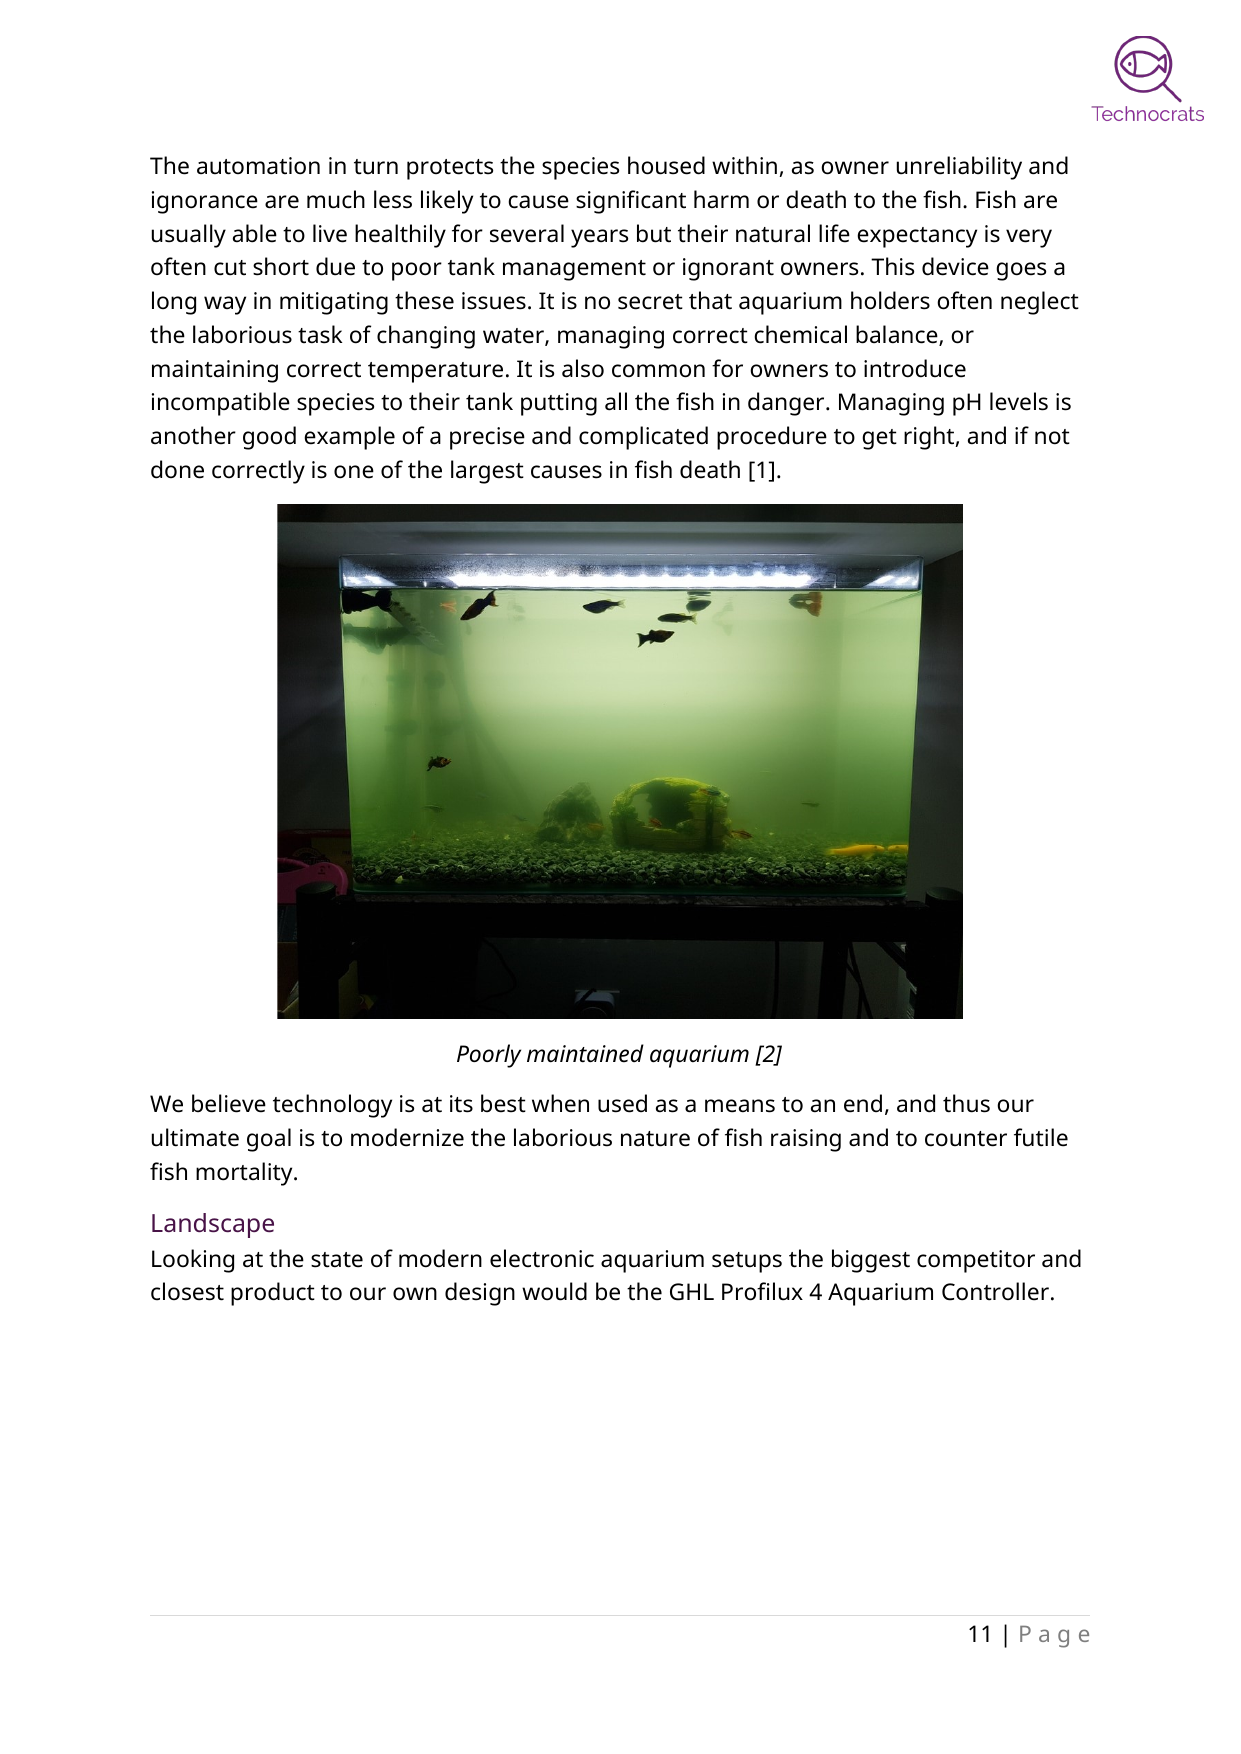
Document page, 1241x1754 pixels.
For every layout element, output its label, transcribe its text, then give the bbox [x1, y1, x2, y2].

text We believe technology is at its best when used as a means to an end, and thus our ultimate goal is to modernize the laborious nature of fish raising and to counter futile fish mortality. [150, 1088, 1090, 1187]
picture [277, 504, 963, 1019]
subtitle Landscape [150, 1206, 1090, 1240]
text The automation in turn protects the species housed within, as owner unreliability and ignorance are much less likely to cause significant harm or death to the fish. Fish are usually able to live healthily for several years but their natural life expectancy is very often cut short due to poor tank management or ignorant owners. This device goes a long way in mitigating these issues. It is no secret that aquarium holders often neglect the laborious task of changing water, managing correct chemical balance, or maintaining correct temperature. It is also common for owners to introduce incompatible species to their tank putting all the fish in danger. Managing pH levels is another good example of a precise and complicated procedure to get right, and if not done correctly is one of the largest causes in fish death [1]. [150, 150, 1090, 485]
text Looking at the state of modern electronic aquarium setups the biggest competitor and closest product to our own design would be the GHL Profilux 4 Aquarium Controller. [150, 1243, 1090, 1308]
picture [1090, 36, 1205, 122]
text Poorly maintained aquarium [2] [150, 1037, 1090, 1069]
